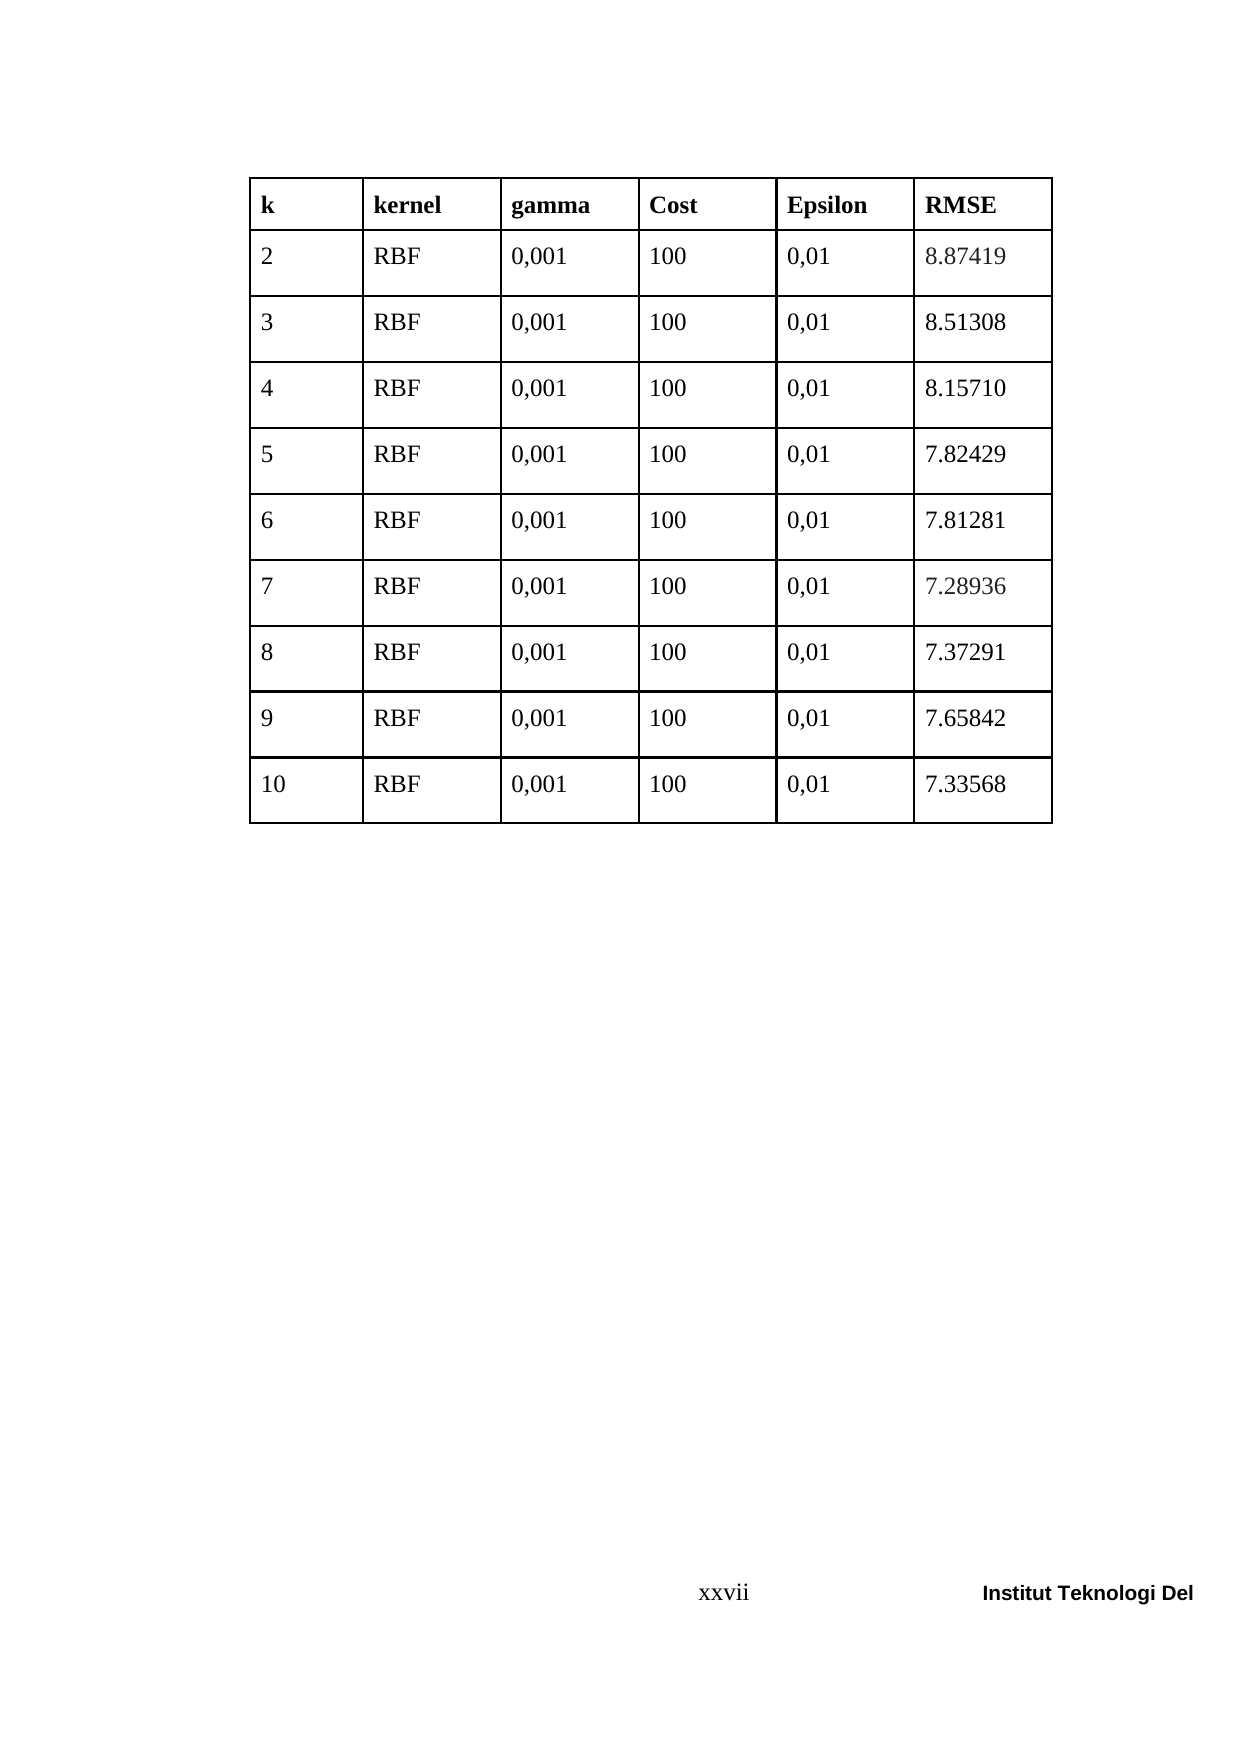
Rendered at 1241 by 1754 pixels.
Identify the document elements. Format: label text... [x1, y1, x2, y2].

table_cell 0,001 [502, 231, 638, 295]
table_cell 100 [640, 561, 775, 624]
table_cell 9 [251, 693, 362, 756]
table_cell RBF [364, 231, 500, 295]
table_cell 0,001 [502, 363, 638, 427]
table_cell 7.82429 [915, 429, 1051, 493]
table_cell 100 [640, 231, 775, 295]
table_cell 6 [251, 495, 362, 558]
table_cell 2 [251, 231, 362, 295]
table_cell 0,01 [778, 693, 913, 756]
table_cell 7.65842 [915, 693, 1051, 756]
table_header Cost [640, 179, 775, 229]
table_cell 100 [640, 429, 775, 493]
table_header Epsilon [778, 179, 913, 229]
table_cell 0,01 [778, 297, 913, 361]
table_cell 8 [251, 627, 362, 690]
table_cell 100 [640, 297, 775, 361]
table_cell 0,001 [502, 627, 638, 690]
table_cell 7.81281 [915, 495, 1051, 558]
table_cell RBF [364, 297, 500, 361]
table_cell 4 [251, 363, 362, 427]
table_cell 100 [640, 759, 775, 822]
table_cell 100 [640, 363, 775, 427]
table_cell 0,001 [502, 429, 638, 493]
table_cell 0,001 [502, 693, 638, 756]
table_cell 0,01 [778, 363, 913, 427]
table_cell 8.15710 [915, 363, 1051, 427]
table_cell 7.33568 [915, 759, 1051, 822]
table_cell RBF [364, 495, 500, 558]
table_cell 10 [251, 759, 362, 822]
table_cell RBF [364, 363, 500, 427]
table_cell 100 [640, 627, 775, 690]
table_cell RBF [364, 561, 500, 624]
table_header gamma [502, 179, 638, 229]
table_cell RBF [364, 627, 500, 690]
table_cell 0,01 [778, 561, 913, 624]
table_cell 8.51308 [915, 297, 1051, 361]
table_cell 0,001 [502, 759, 638, 822]
table_cell 0,001 [502, 297, 638, 361]
table_cell 0,001 [502, 495, 638, 558]
table_cell RBF [364, 693, 500, 756]
table_cell 7.37291 [915, 627, 1051, 690]
table_cell RBF [364, 759, 500, 822]
table_cell 7 [251, 561, 362, 624]
table_header kernel [364, 179, 500, 229]
table_cell 0,01 [778, 627, 913, 690]
table_cell 100 [640, 693, 775, 756]
table_cell 5 [251, 429, 362, 493]
table_cell 0,01 [778, 495, 913, 558]
table_cell 3 [251, 297, 362, 361]
table_cell 100 [640, 495, 775, 558]
table_cell 0,001 [502, 561, 638, 624]
table_cell 0,01 [778, 231, 913, 295]
table_header RMSE [915, 179, 1051, 229]
table_header k [251, 179, 362, 229]
table_cell 8.87419 [915, 231, 1051, 295]
table_cell 7.28936 [915, 561, 1051, 624]
table_cell 0,01 [778, 429, 913, 493]
table_cell 0,01 [778, 759, 913, 822]
table_cell RBF [364, 429, 500, 493]
